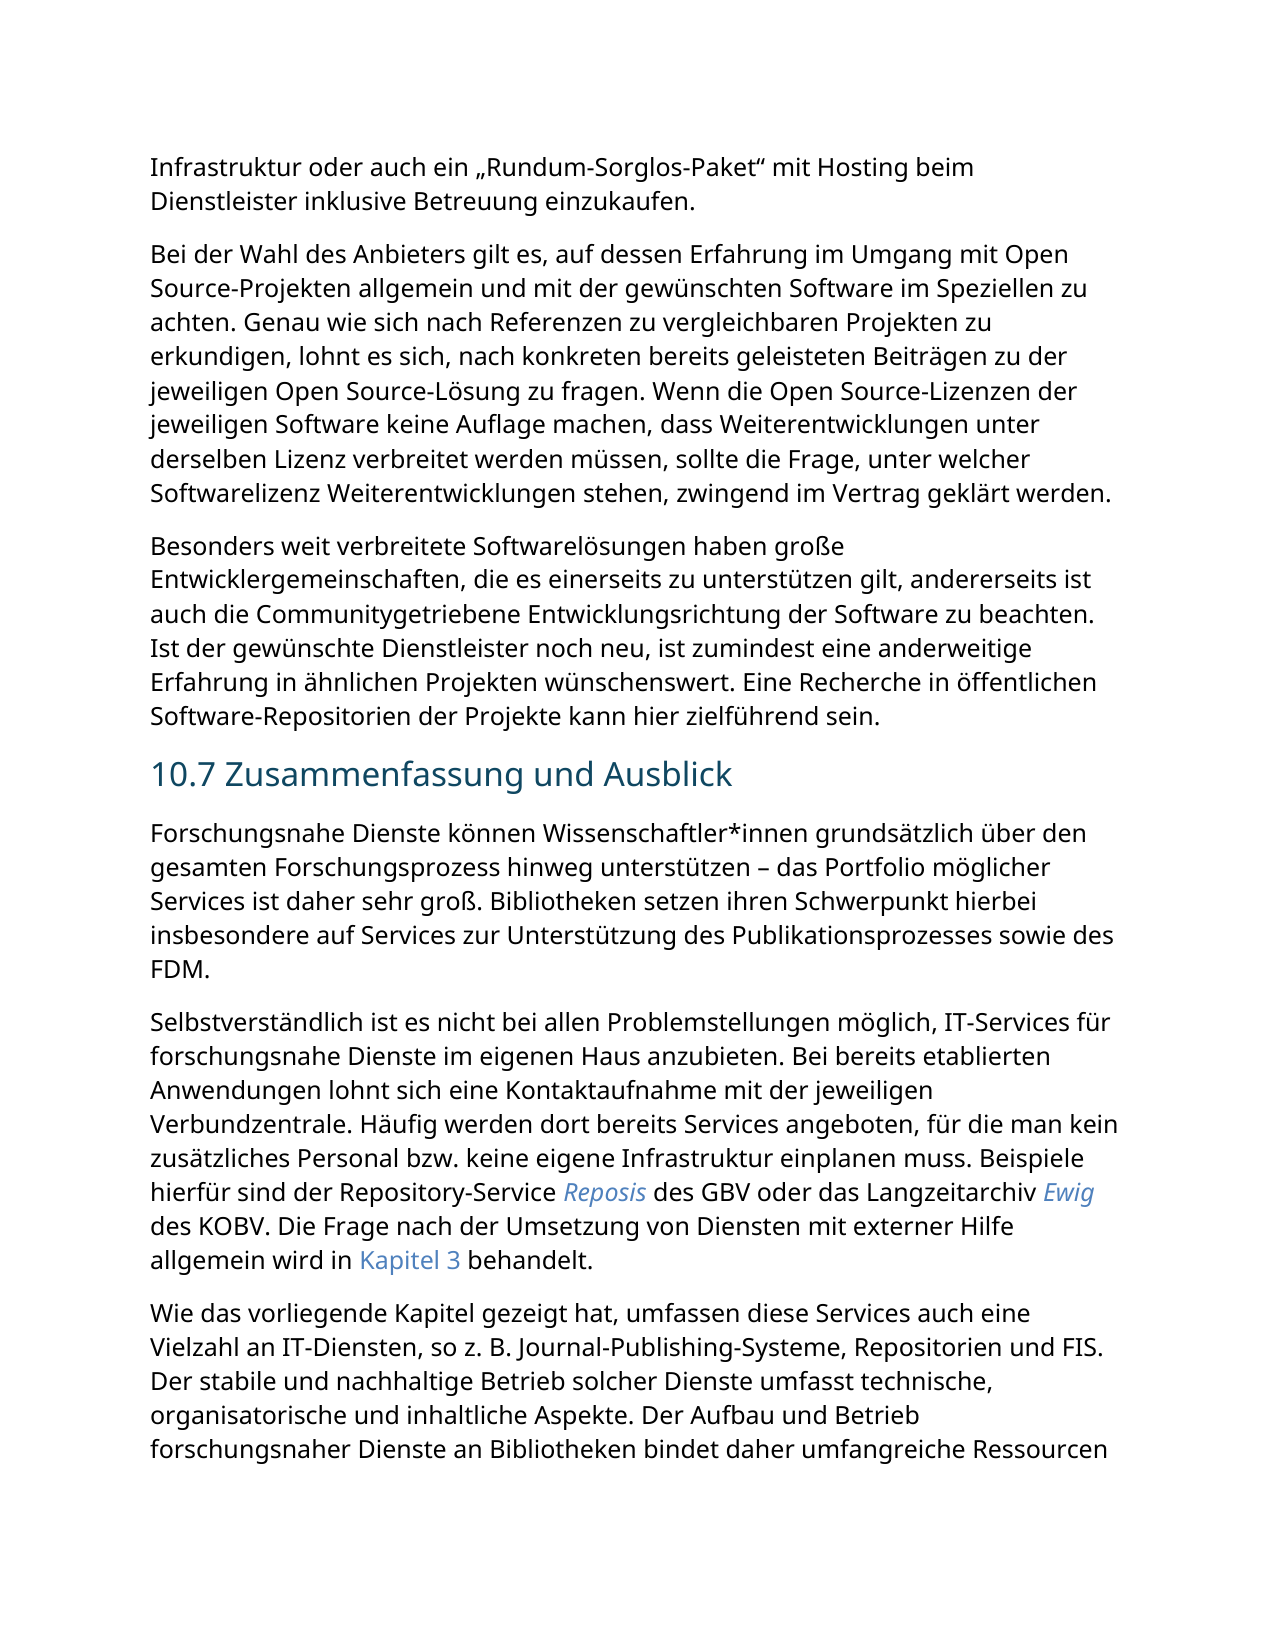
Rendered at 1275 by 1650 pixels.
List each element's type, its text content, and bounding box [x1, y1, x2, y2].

text Besonders weit verbreitete Softwarelösungen haben große Entwicklergemeinschaften, die es einerseits zu unterstützen gilt, andererseits ist auch die Communitygetriebene Entwicklungsrichtung der Software zu beachten. Ist der gewünschte Dienstleister noch neu, ist zumindest eine anderweitige Erfahrung in ähnlichen Projekten wünschenswert. Eine Recherche in öffentlichen Software-Repositorien der Projekte kann hier zielführend sein. [150, 528, 1125, 732]
text Forschungsnahe Dienste können Wissenschaftler*innen grundsätzlich über den gesamten Forschungsprozess hinweg unterstützen – das Portfolio möglicher Services ist daher sehr groß. Bibliotheken setzen ihren Schwerpunkt hierbei insbesondere auf Services zur Unterstützung des Publikationsprozesses sowie des FDM. [150, 815, 1125, 986]
subtitle 10.7 Zusammenfassung und Ausblick [150, 751, 1125, 797]
text Bei der Wahl des Anbieters gilt es, auf dessen Erfahrung im Umgang mit Open Source-Projekten allgemein und mit der gewünschten Software im Speziellen zu achten. Genau wie sich nach Referenzen zu vergleichbaren Projekten zu erkundigen, lohnt es sich, nach konkreten bereits geleisteten Beiträgen zu der jeweiligen Open Source-Lösung zu fragen. Wenn die Open Source-Lizenzen der jeweiligen Software keine Auflage machen, dass Weiterentwicklungen unter derselben Lizenz verbreitet werden müssen, sollte die Frage, unter welcher Softwarelizenz Weiterentwicklungen stehen, zwingend im Vertrag geklärt werden. [150, 237, 1125, 509]
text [150, 150, 1125, 218]
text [150, 1296, 1125, 1466]
text Selbstverständlich ist es nicht bei allen Problemstellungen möglich, IT-Services für forschungsnahe Dienste im eigenen Haus anzubieten. Bei bereits etablierten Anwendungen lohnt sich eine Kontaktaufnahme mit der jeweiligen Verbundzentrale. Häufig werden dort bereits Services angeboten, für die man kein zusätzliches Personal bzw. keine eigene Infrastruktur einplanen muss. Beispiele hierfür sind der Repository-Service Reposis des GBV oder das Langzeitarchiv Ewig des KOBV. Die Frage nach der Umsetzung von Diensten mit externer Hilfe allgemein wird in Kapitel 3 behandelt. [150, 1004, 1125, 1277]
